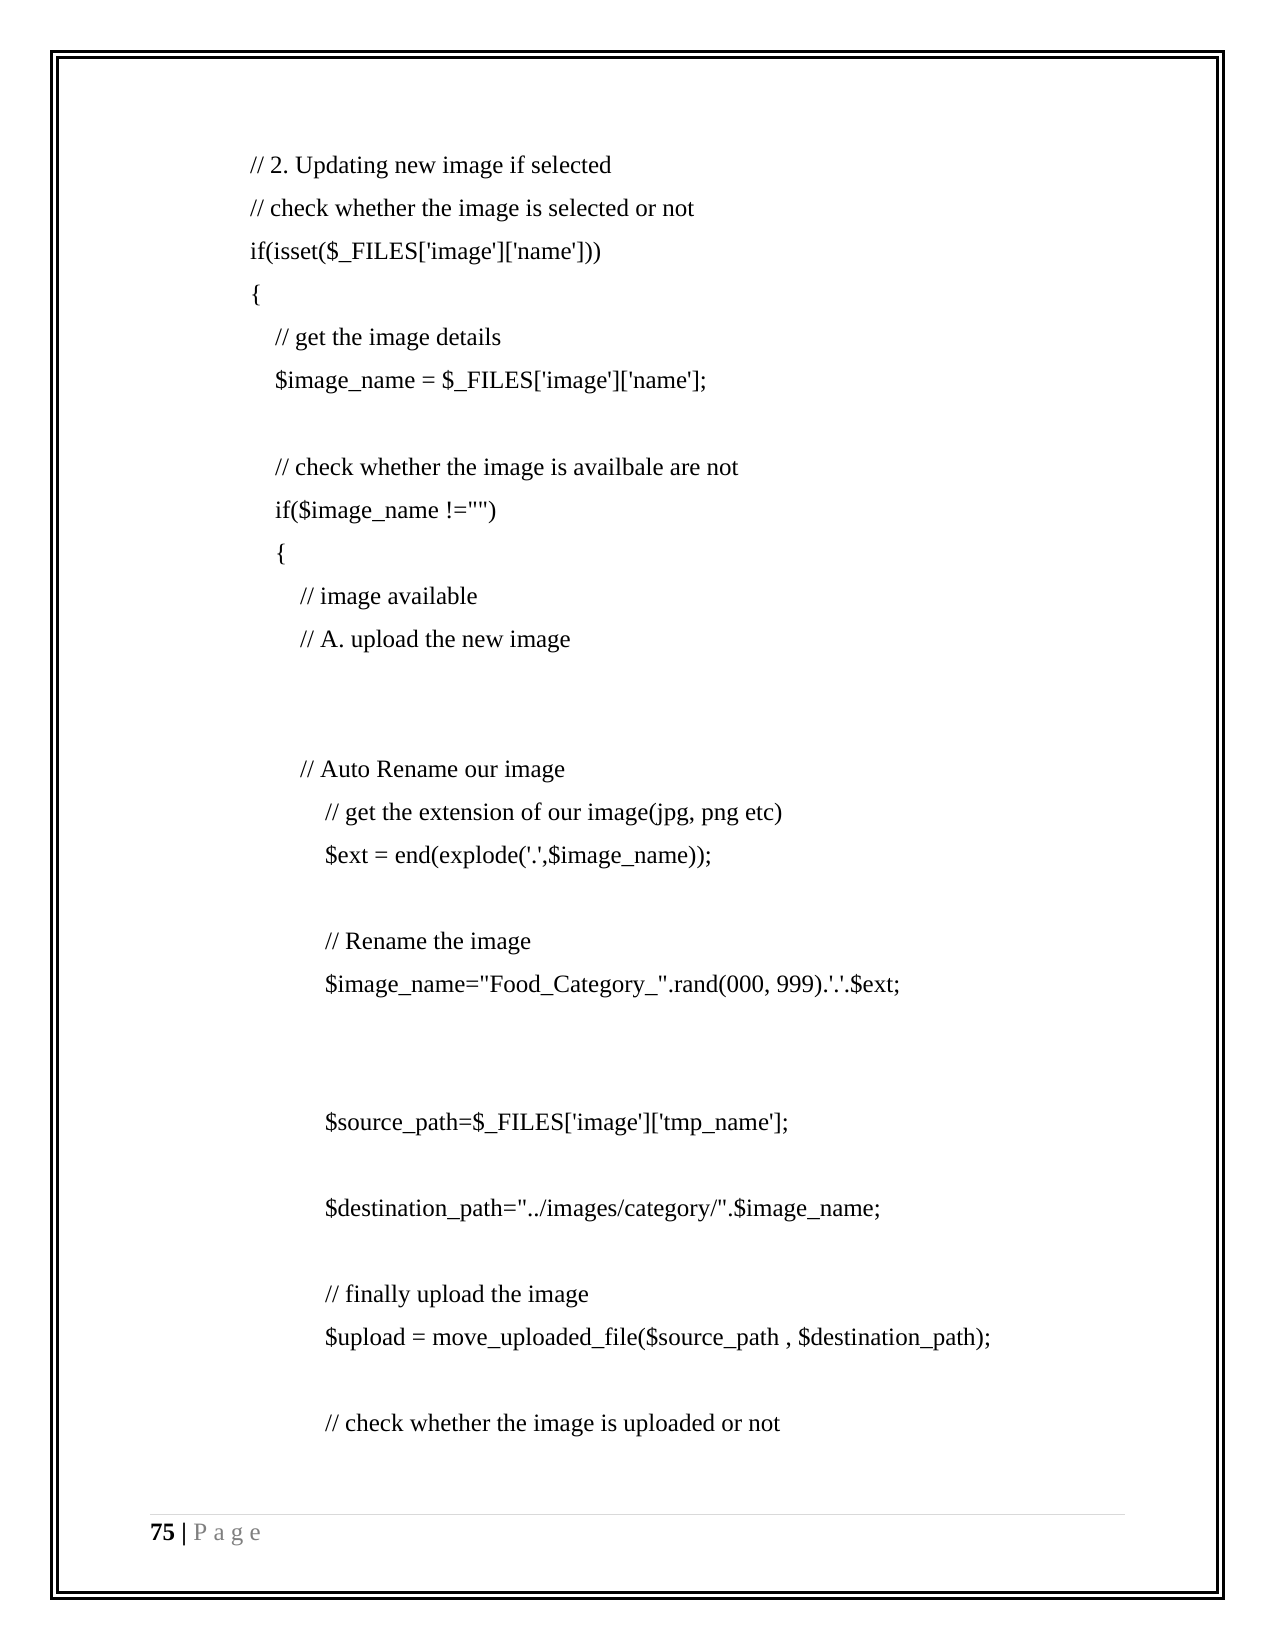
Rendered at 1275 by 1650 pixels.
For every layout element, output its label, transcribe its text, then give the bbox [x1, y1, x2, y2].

text // A. upload the new image [150, 624, 1125, 653]
text if($image_name !="") [150, 495, 1125, 524]
text $destination_path="../images/category/".$image_name; [150, 1193, 1125, 1222]
text // image available [150, 581, 1125, 610]
text $upload = move_uploaded_file($source_path , $destination_path); [150, 1322, 1125, 1351]
text $image_name = $_FILES['image']['name']; [150, 366, 1125, 394]
text $ext = end(explode('.',$image_name)); [150, 840, 1125, 869]
text // check whether the image is uploaded or not [150, 1408, 1125, 1437]
text { [150, 538, 1125, 567]
text // check whether the image is selected or not [150, 193, 1125, 222]
text // 2. Updating new image if selected [150, 150, 1125, 179]
text // check whether the image is availbale are not [150, 452, 1125, 481]
text if(isset($_FILES['image']['name'])) [150, 236, 1125, 265]
text { [150, 279, 1125, 308]
text // Rename the image [150, 926, 1125, 955]
text $source_path=$_FILES['image']['tmp_name']; [150, 1107, 1125, 1135]
text // get the image details [150, 322, 1125, 351]
text // get the extension of our image(jpg, png etc) [150, 797, 1125, 826]
text $image_name="Food_Category_".rand(000, 999).'.'.$ext; [150, 969, 1125, 998]
text // finally upload the image [150, 1279, 1125, 1308]
text // Auto Rename our image [150, 754, 1125, 782]
